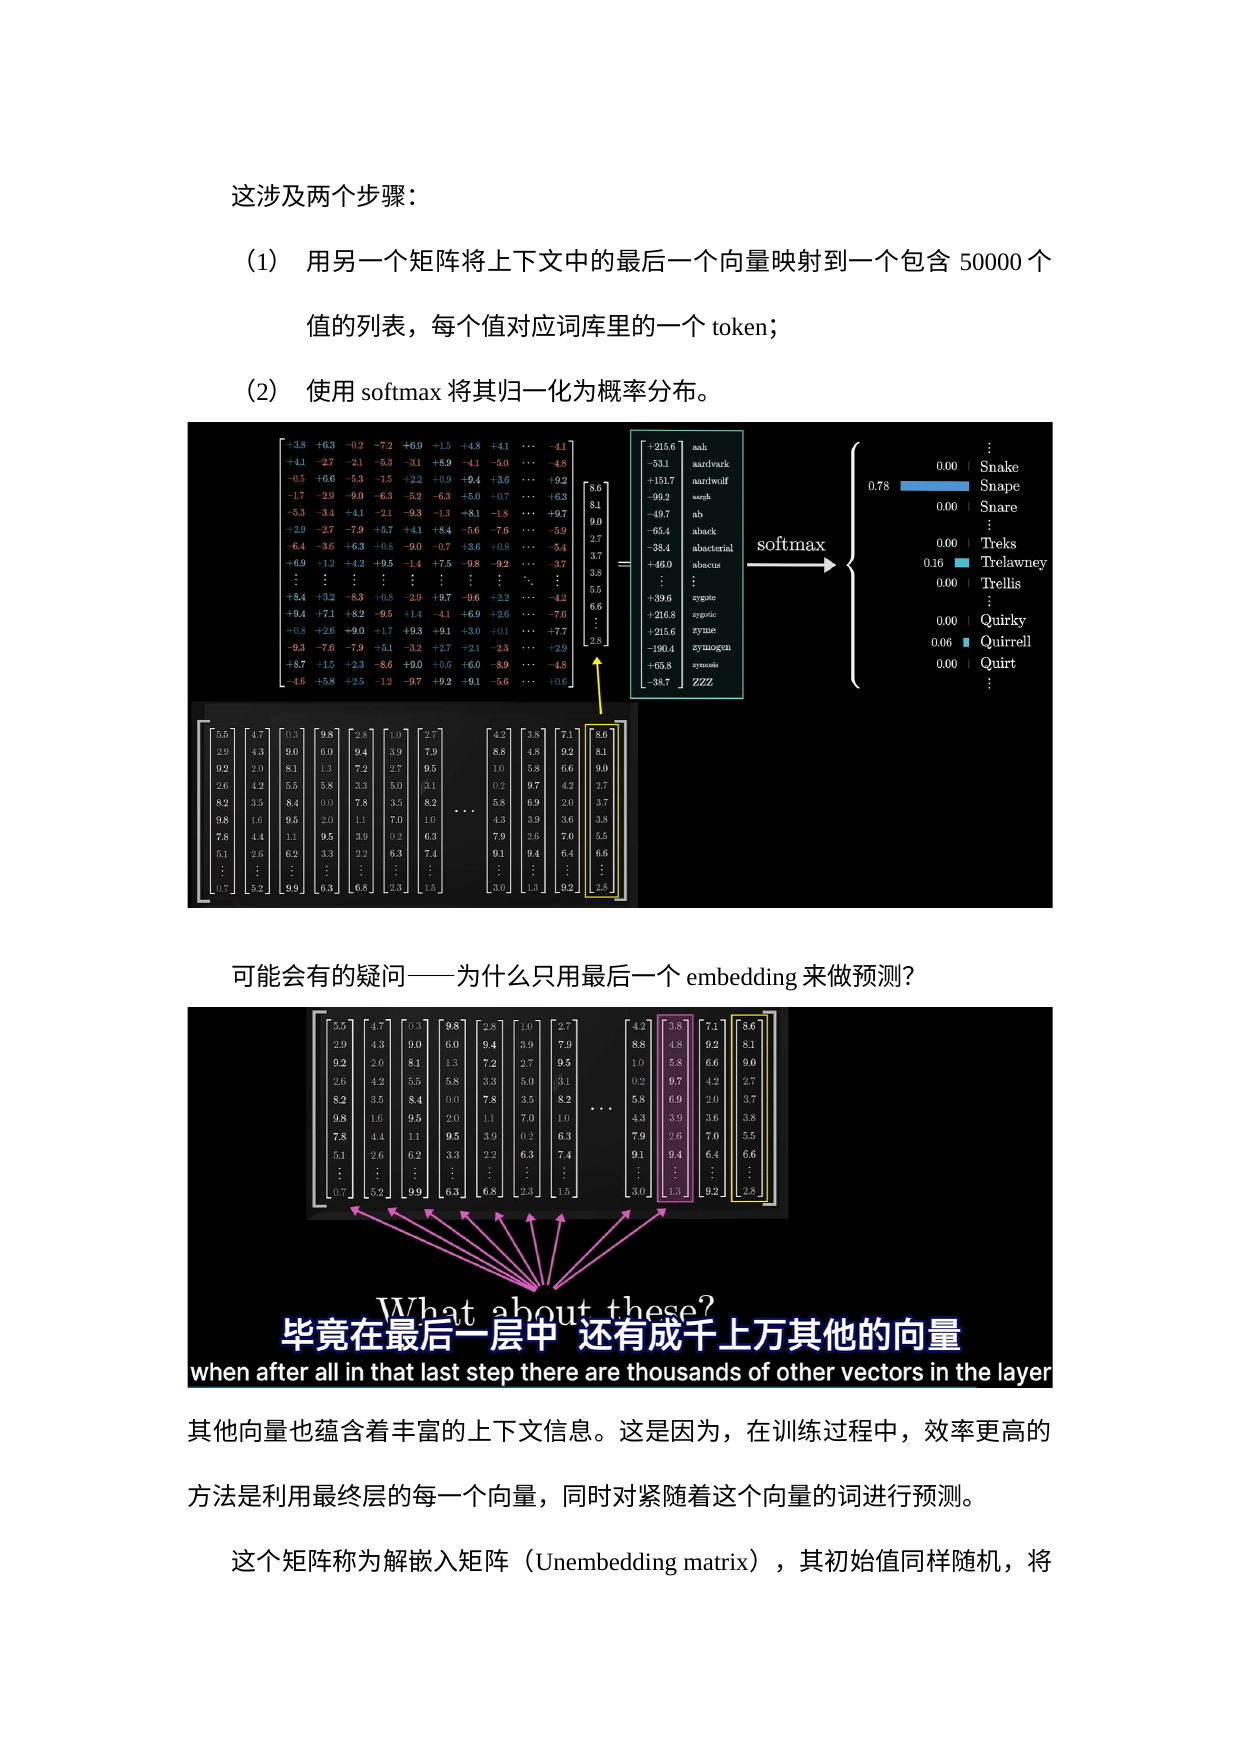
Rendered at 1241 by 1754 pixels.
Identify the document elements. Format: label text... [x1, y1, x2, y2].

text 其他向量也蕴含着丰富的上下文信息。这是因为，在训练过程中，效率更高的方法是利用最终层的每一个向量，同时对紧随着这个向量的词进行预测。 [187, 1397, 1053, 1527]
text 这涉及两个步骤： [187, 162, 1053, 227]
picture [187, 1007, 1053, 1388]
picture [187, 422, 1053, 908]
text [187, 1527, 1053, 1592]
text 可能会有的疑问——为什么只用最后一个embedding来做预测？ [187, 942, 1053, 1007]
list 用另一个矩阵将上下文中的最后一个向量映射到一个包含50000个值的列表，每个值对应词库里的一个 token； [231, 227, 1053, 357]
list 使用softmax将其归一化为概率分布。 [231, 357, 1053, 422]
